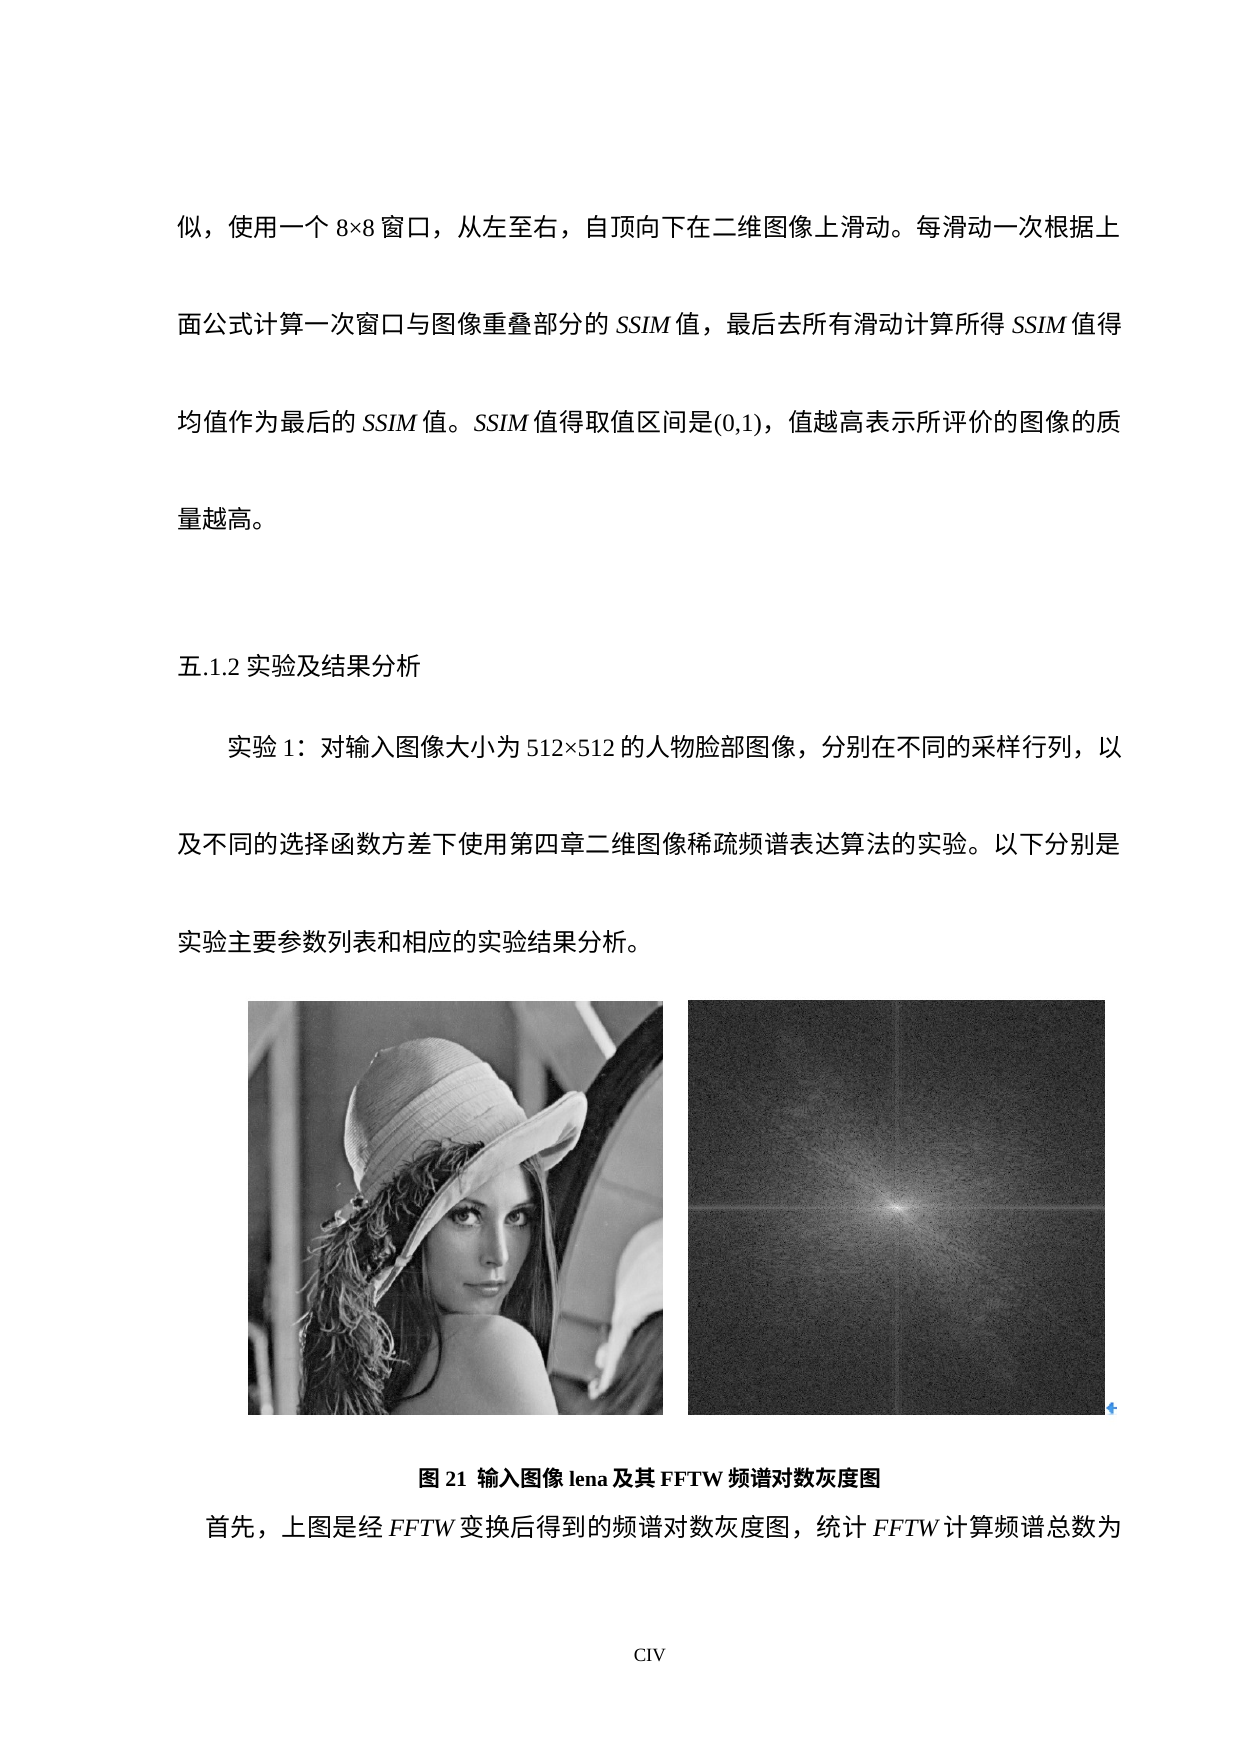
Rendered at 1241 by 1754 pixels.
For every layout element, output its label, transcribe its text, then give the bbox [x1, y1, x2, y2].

subtitle 实验及结果分析 [177, 632, 1122, 697]
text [177, 193, 1122, 550]
text 实验1：对输入图像大小为512×512的人物脸部图像，分别在不同的采样行列，以及不同的选择函数方差下使用第四章二维图像稀疏频谱表达算法的实验。以下分别是实验主要参数列表和相应的实验结果分析。 [177, 713, 1122, 973]
text 图 21 输入图像lena及其FFTW频谱对数灰度图 [177, 1460, 1122, 1493]
picture [232, 990, 1117, 1427]
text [177, 1493, 1122, 1558]
